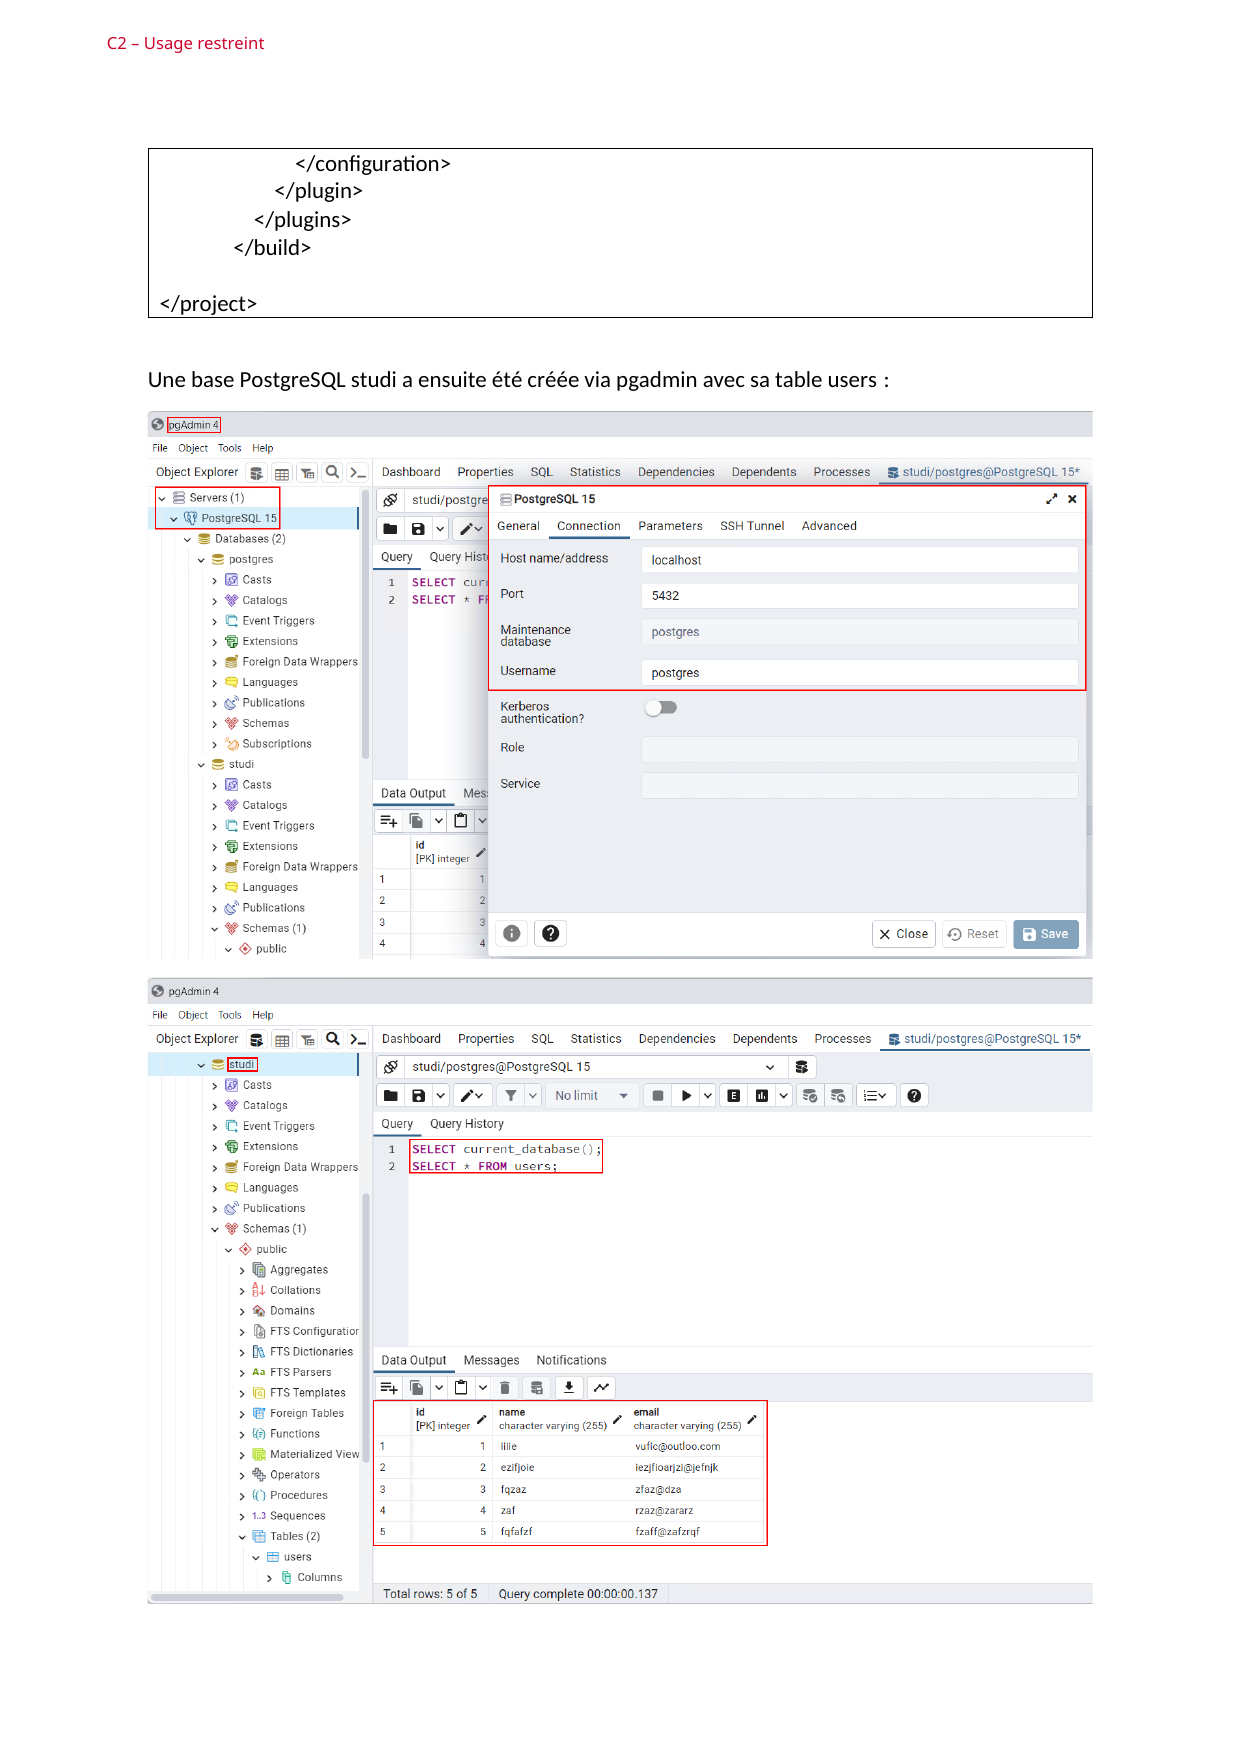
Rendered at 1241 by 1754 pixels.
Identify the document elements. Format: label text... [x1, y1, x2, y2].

picture [147, 977, 1093, 1604]
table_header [149, 149, 1092, 317]
text Une base PostgreSQL studi a ensuite été créée via pgadmin avec sa table users : [148, 365, 1093, 393]
picture [147, 411, 1093, 959]
